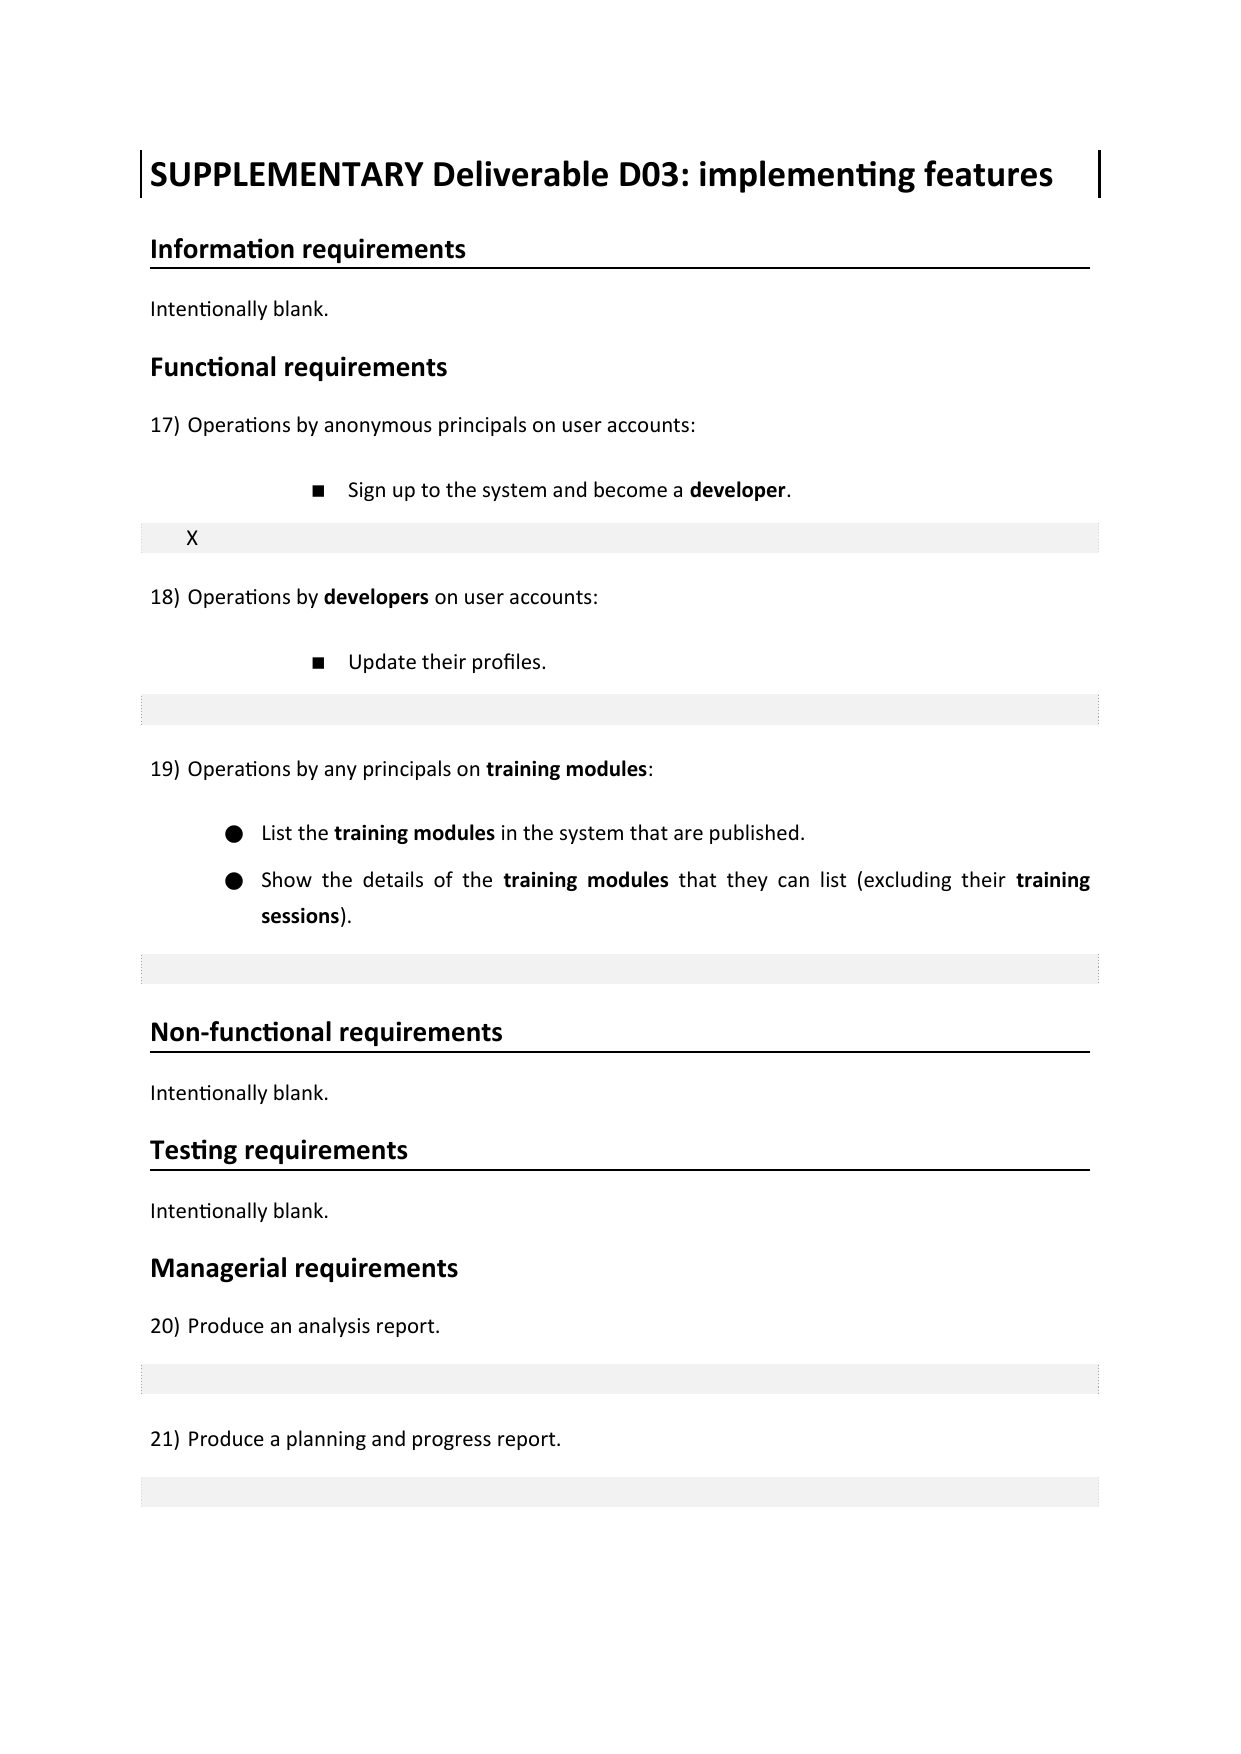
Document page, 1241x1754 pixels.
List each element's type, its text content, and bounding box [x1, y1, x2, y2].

list Operations by developers on user accounts: [150, 582, 1090, 610]
list Show the details of the training modules that they can list (excluding their training sessions). [224, 854, 1090, 929]
list Update their profiles. [310, 635, 1090, 682]
text X [141, 523, 1099, 553]
list List the training modules in the system that are published. [224, 807, 1090, 854]
list Operations by anonymous principals on user accounts: [150, 410, 1090, 438]
list Operations by any principals on training modules: [150, 754, 1090, 782]
text Intentionally blank. [150, 1196, 1090, 1224]
text SUPPLEMENTARY Deliverable D03: implementing features [142, 150, 1098, 198]
text Functional requirements [150, 348, 1090, 385]
text Testing requirements [150, 1131, 1090, 1169]
list Sign up to the system and become a developer. [310, 463, 1090, 510]
list Produce an analysis report. [150, 1311, 1090, 1339]
list Produce a planning and progress report. [150, 1424, 1090, 1452]
text Non-functional requirements [150, 1013, 1090, 1051]
text Information requirements [150, 230, 1090, 267]
text Intentionally blank. [150, 1078, 1090, 1106]
text Intentionally blank. [150, 294, 1090, 323]
text Managerial requirements [150, 1249, 1090, 1286]
